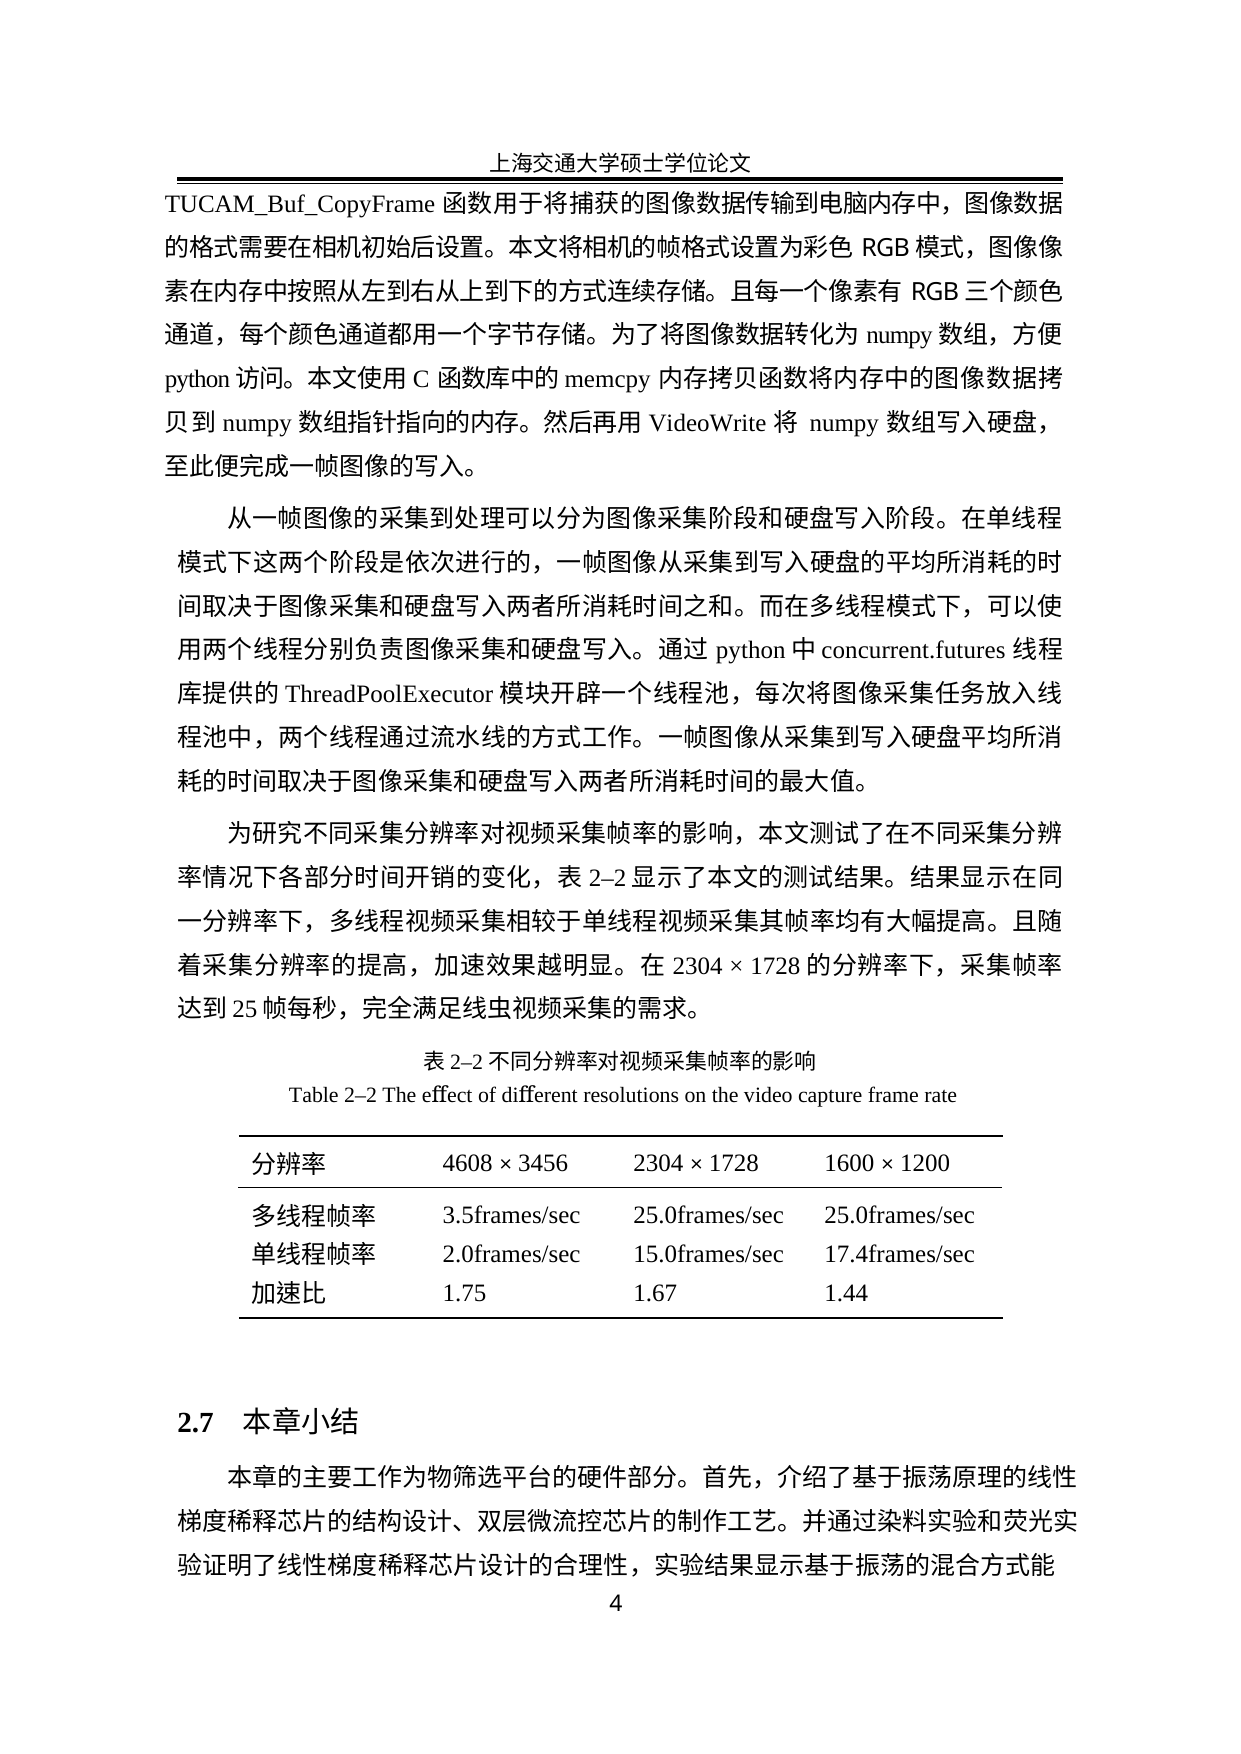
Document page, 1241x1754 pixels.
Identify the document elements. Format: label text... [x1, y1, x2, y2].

text 表 2–2 不同分辨率对视频采集帧率的影响 [423, 1044, 1173, 1076]
table_cell 1.75 [409, 1272, 607, 1317]
table_header 1600 × 1200 [804, 1137, 1003, 1194]
subtitle 本章小结 [177, 1401, 1173, 1441]
table_cell 单线程帧率 [239, 1233, 409, 1272]
table_header 4608 × 3456 [409, 1137, 607, 1194]
text 从一帧图像的采集到处理可以分为图像采集阶段和硬盘写入阶段。在单线程模式下这两个阶段是依次进行的，一帧图像从采集到写入硬盘的平均所消耗的时间取决于图像采集和硬盘写入两者所消耗时间之和。而在多线程模式下，可以使用两个线程分别负责图像采集和硬盘写入。通过python中concurrent.futures 线程库提供的ThreadPoolExecutor模块开辟一个线程池，每次将图像采集任务放入线程池中，两个线程通过流水线的方式工作。一帧图像从采集到写入硬盘平均所消耗的时间取决于图像采集和硬盘写入两者所消耗时间的最大值。 [177, 498, 1063, 798]
table_cell 25.0frames/sec [607, 1194, 804, 1233]
text 为研究不同采集分辨率对视频采集帧率的影响，本文测试了在不同采集分辨率情况下各部分时间开销的变化，表2–2显示了本文的测试结果。结果显示在同一分辨率下，多线程视频采集相较于单线程视频采集其帧率均有大幅提高。且随着采集分辨率的提高，加速效果越明显。在2304 × 1728的分辨率下，采集帧率达到25帧每秒，完全满足线虫视频采集的需求。 [177, 813, 1063, 1025]
table_cell 17.4frames/sec [804, 1233, 1003, 1272]
table_header 分辨率 [239, 1137, 409, 1194]
table_cell 3.5frames/sec [409, 1194, 607, 1233]
table_cell 多线程帧率 [239, 1194, 409, 1233]
table_cell 1.44 [804, 1272, 1003, 1317]
table_cell 1.67 [607, 1272, 804, 1317]
table_cell 2.0frames/sec [409, 1233, 607, 1272]
table_cell 15.0frames/sec [607, 1233, 804, 1272]
table_cell 加速比 [239, 1272, 409, 1317]
table_cell 25.0frames/sec [804, 1194, 1003, 1233]
text Table 2–2 The eﬀect of diﬀerent resolutions on the video capture frame rate [289, 1082, 1173, 1108]
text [177, 1458, 1079, 1582]
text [164, 183, 1063, 483]
table_header 2304 × 1728 [607, 1137, 804, 1194]
